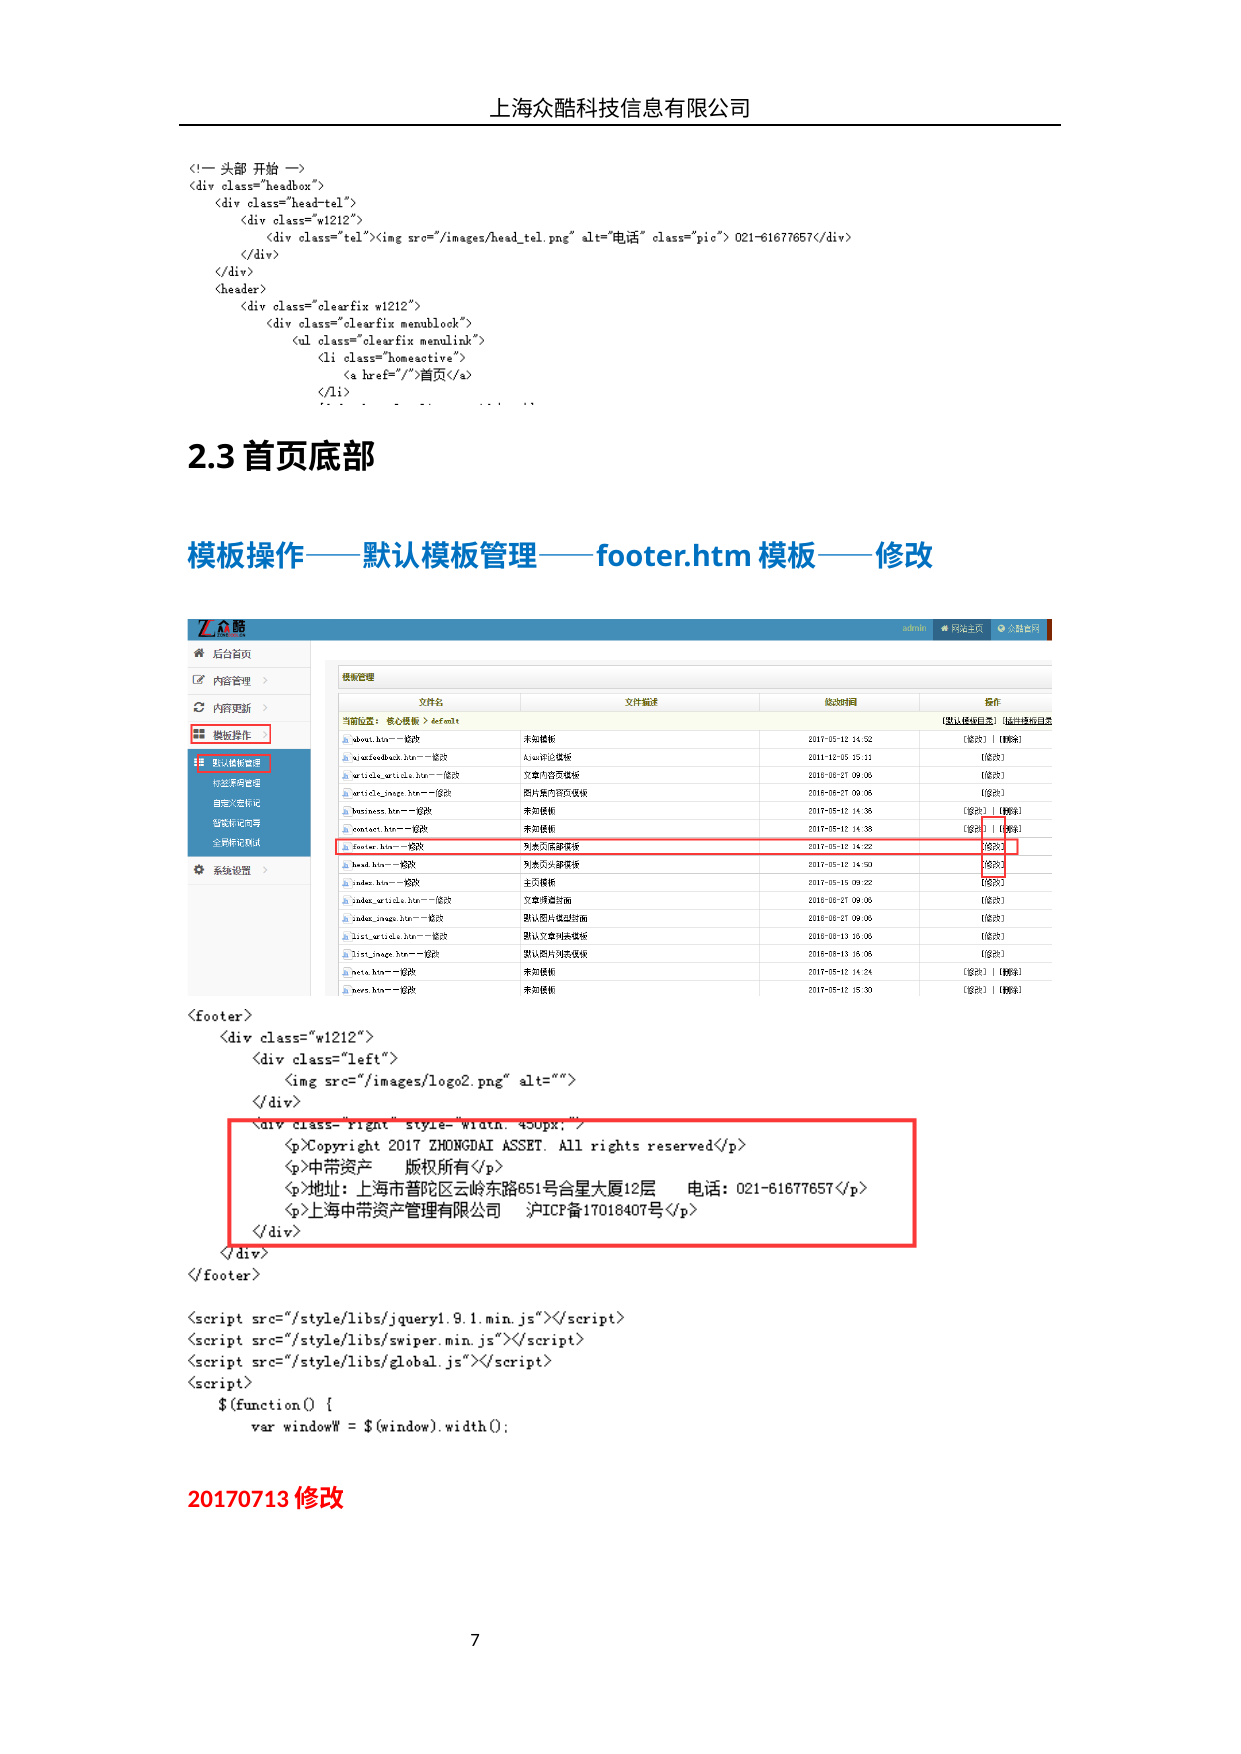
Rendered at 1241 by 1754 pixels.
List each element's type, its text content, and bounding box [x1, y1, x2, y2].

picture [187, 619, 1052, 996]
picture [187, 1009, 1053, 1441]
picture [187, 162, 1053, 405]
text 20170713修改 [187, 1464, 1053, 1529]
text 模板操作——默认模板管理——footer.htm模板——修改 [187, 522, 1053, 587]
subtitle 2.3首页底部 [187, 422, 1053, 487]
